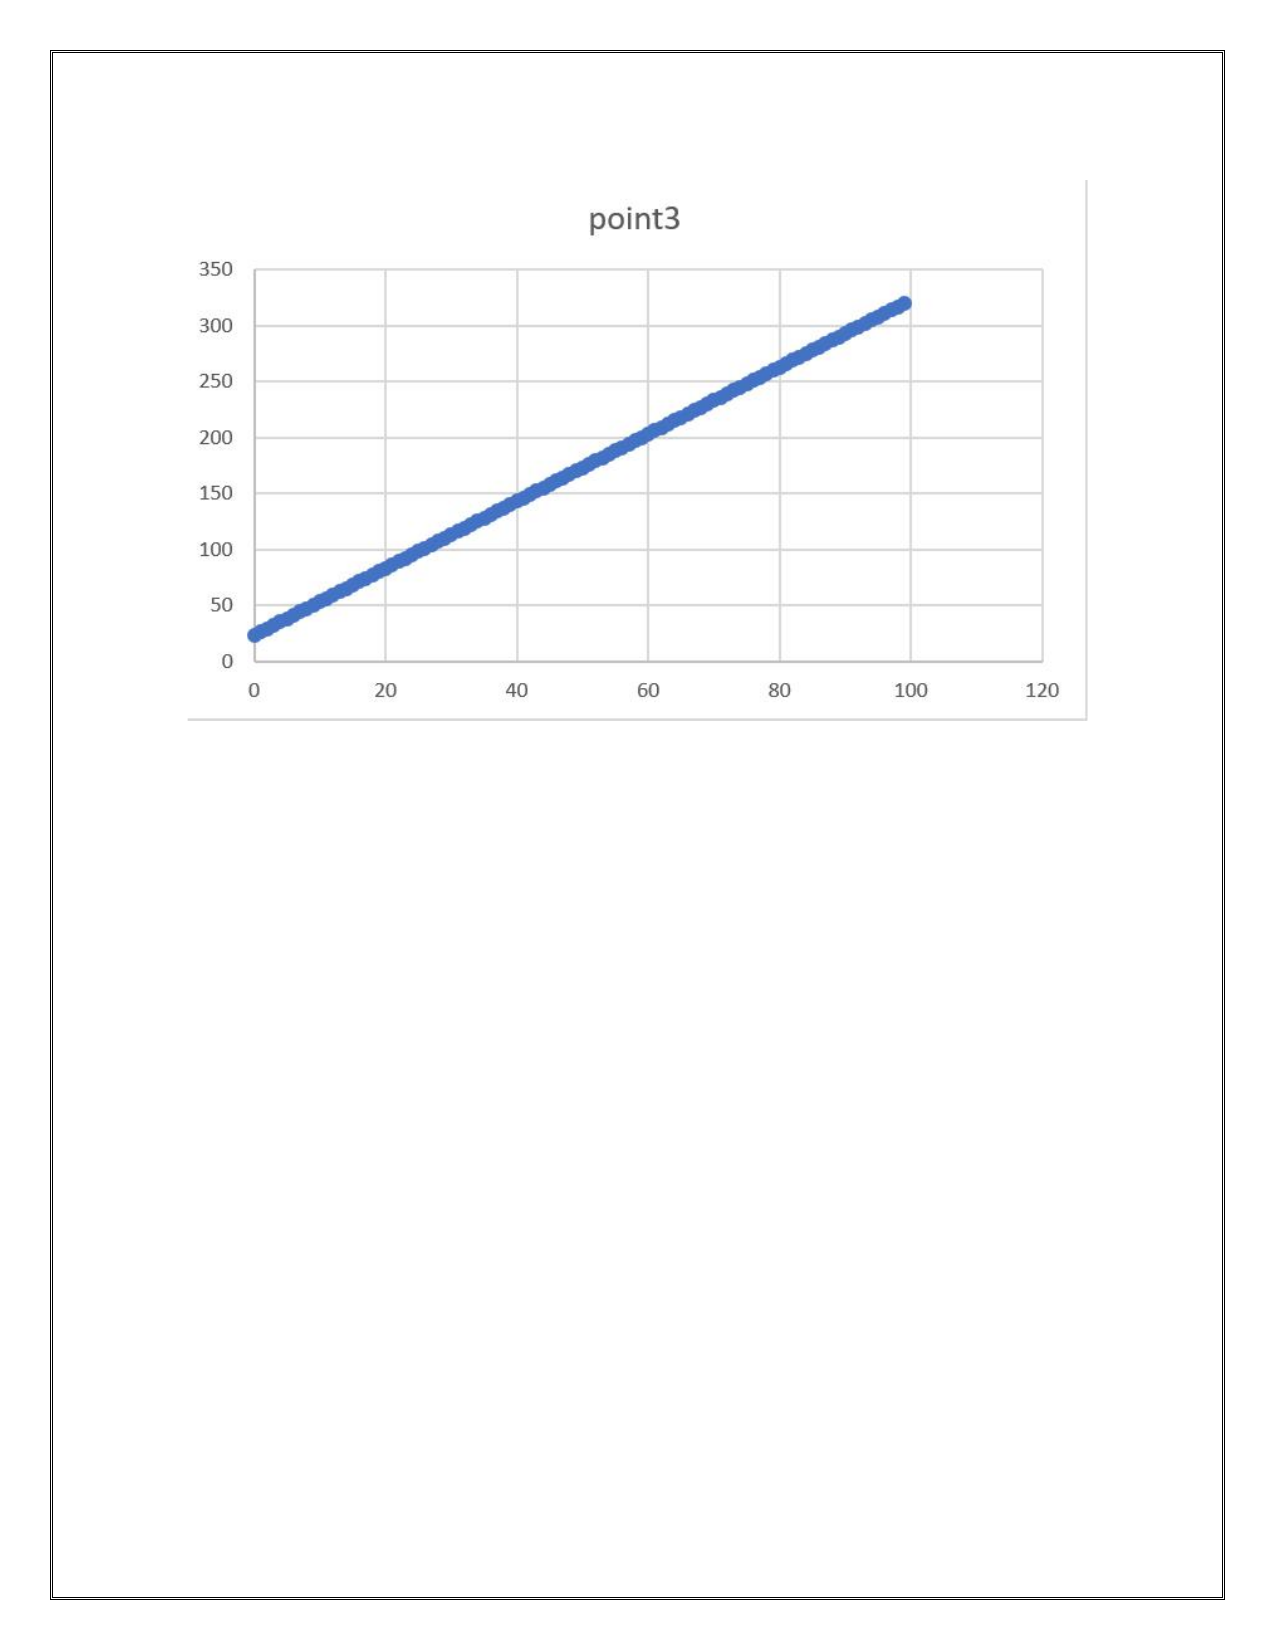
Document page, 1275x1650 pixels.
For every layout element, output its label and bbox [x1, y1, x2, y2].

picture [187, 180, 1088, 721]
